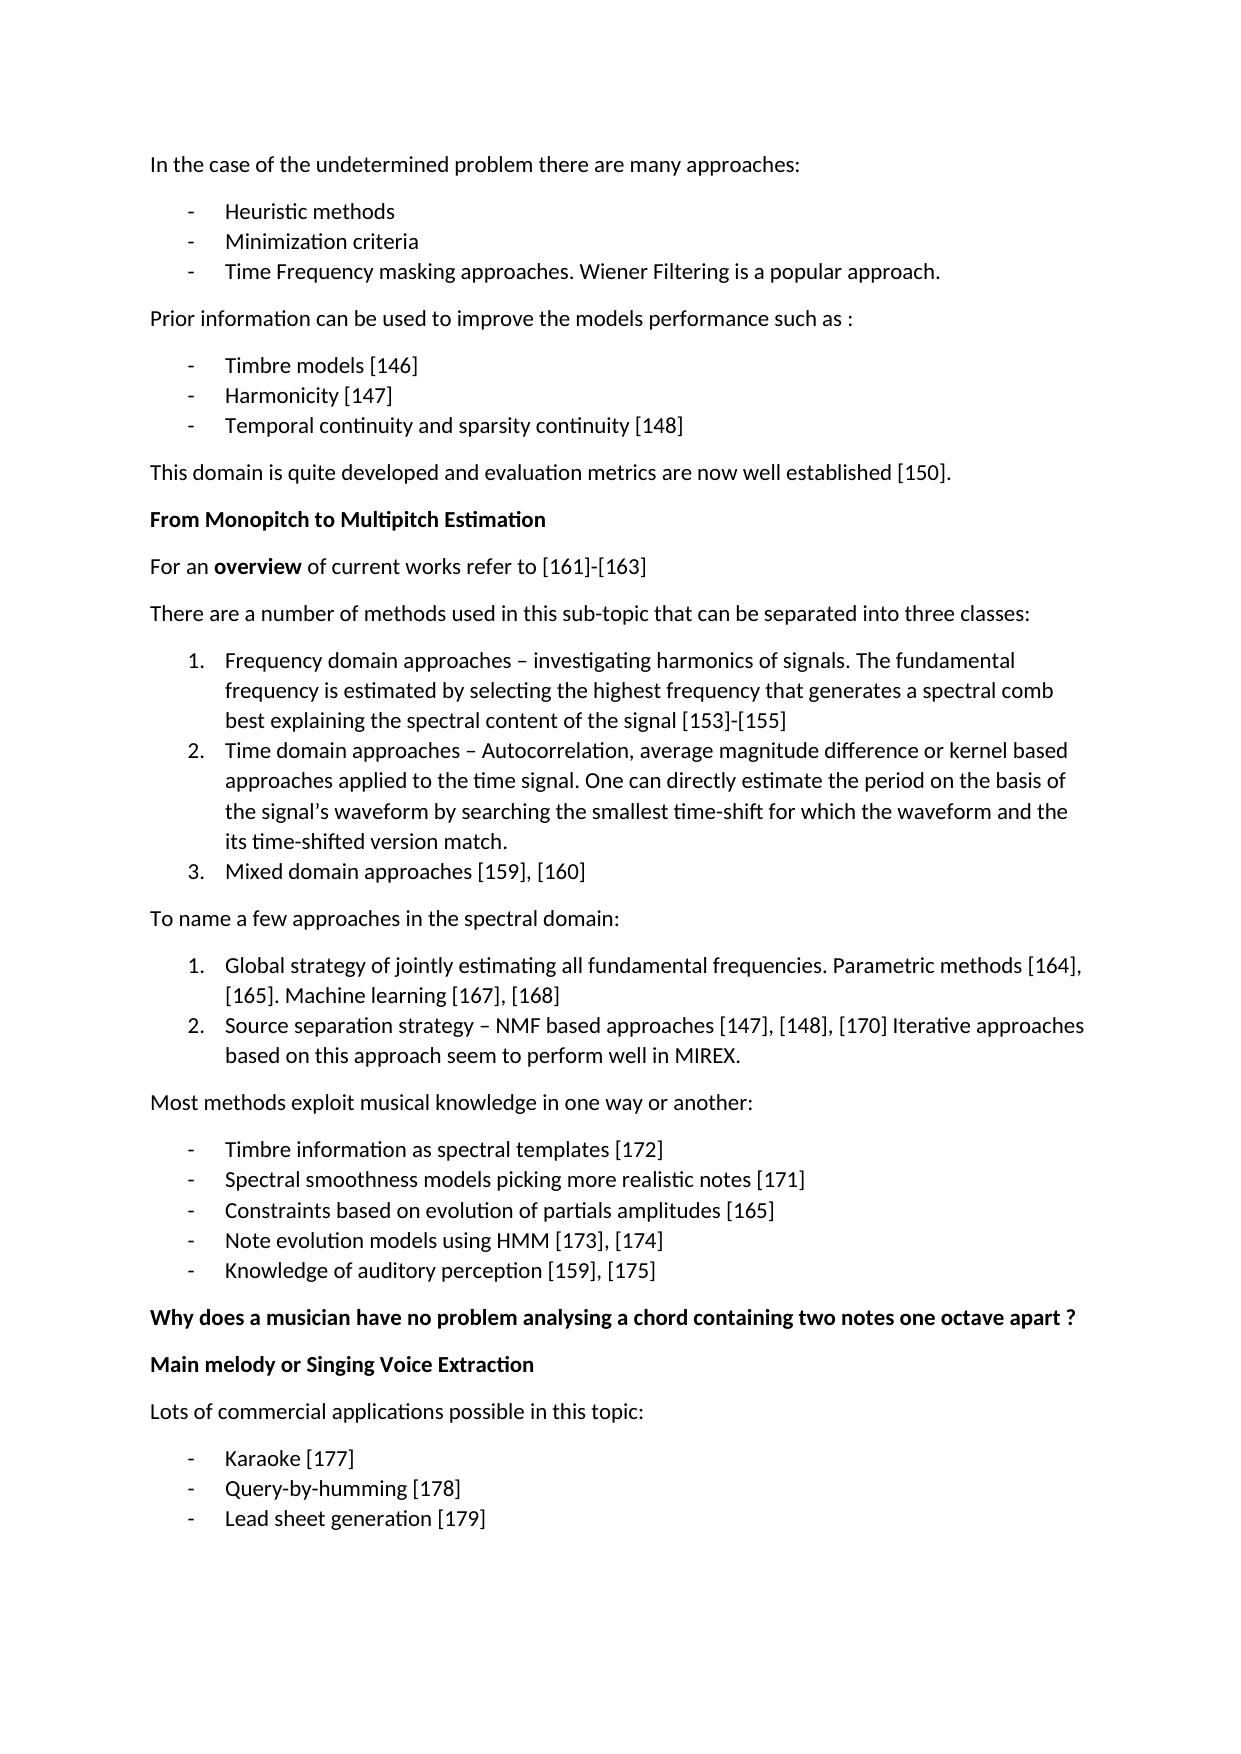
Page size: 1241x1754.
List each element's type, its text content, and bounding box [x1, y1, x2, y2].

text There are a number of methods used in this sub-topic that can be separated into three classes: [150, 599, 1090, 627]
list Timbre models [146] [187, 351, 1090, 379]
list Source separation strategy – NMF based approaches [147], [148], [170] Iterative approaches based on this approach seem to perform well in MIREX. [187, 1011, 1090, 1070]
list Minimization criteria [187, 227, 1090, 255]
list Query-by-humming [178] [187, 1474, 1090, 1502]
list Heuristic methods [187, 197, 1090, 225]
text Most methods exploit musical knowledge in one way or another: [150, 1088, 1090, 1117]
list Constraints based on evolution of partials amplitudes [165] [187, 1196, 1090, 1224]
list Mixed domain approaches [159], [160] [187, 857, 1090, 885]
list Time Frequency masking approaches. Wiener Filtering is a popular approach. [187, 257, 1090, 285]
list Timbre information as spectral templates [172] [187, 1135, 1090, 1163]
text Why does a musician have no problem analysing a chord containing two notes one octave apart ? [150, 1303, 1090, 1331]
list Temporal continuity and sparsity continuity [148] [187, 411, 1090, 439]
list Note evolution models using HMM [173], [174] [187, 1226, 1090, 1254]
text To name a few approaches in the spectral domain: [150, 904, 1090, 932]
list Knowledge of auditory perception [159], [175] [187, 1256, 1090, 1284]
list Spectral smoothness models picking more realistic notes [171] [187, 1166, 1090, 1194]
list Time domain approaches – Autocorrelation, average magnitude difference or kernel based approaches applied to the time signal. One can directly estimate the period on the basis of the signal’s waveform by searching the smallest time-shift for which the waveform and the its time-shifted version match. [187, 736, 1090, 855]
text Main melody or Singing Voice Extraction [150, 1350, 1090, 1378]
list Karaoke [177] [187, 1444, 1090, 1472]
text This domain is quite developed and evaluation metrics are now well established [150]. [150, 458, 1090, 486]
text Prior information can be used to improve the models performance such as : [150, 304, 1090, 332]
list Frequency domain approaches – investigating harmonics of signals. The fundamental frequency is estimated by selecting the highest frequency that generates a spectral comb best explaining the spectral content of the signal [153]-[155] [187, 646, 1090, 734]
list Lead sheet generation [179] [187, 1504, 1090, 1532]
text In the case of the undetermined problem there are many approaches: [150, 150, 1090, 178]
text For an overview of current works refer to [161]-[163] [150, 552, 1090, 580]
text From Monopitch to Multipitch Estimation [150, 505, 1090, 533]
text Lots of commercial applications possible in this topic: [150, 1397, 1090, 1425]
list Harmonicity [147] [187, 381, 1090, 409]
list Global strategy of jointly estimating all fundamental frequencies. Parametric methods [164], [165]. Machine learning [167], [168] [187, 951, 1090, 1009]
